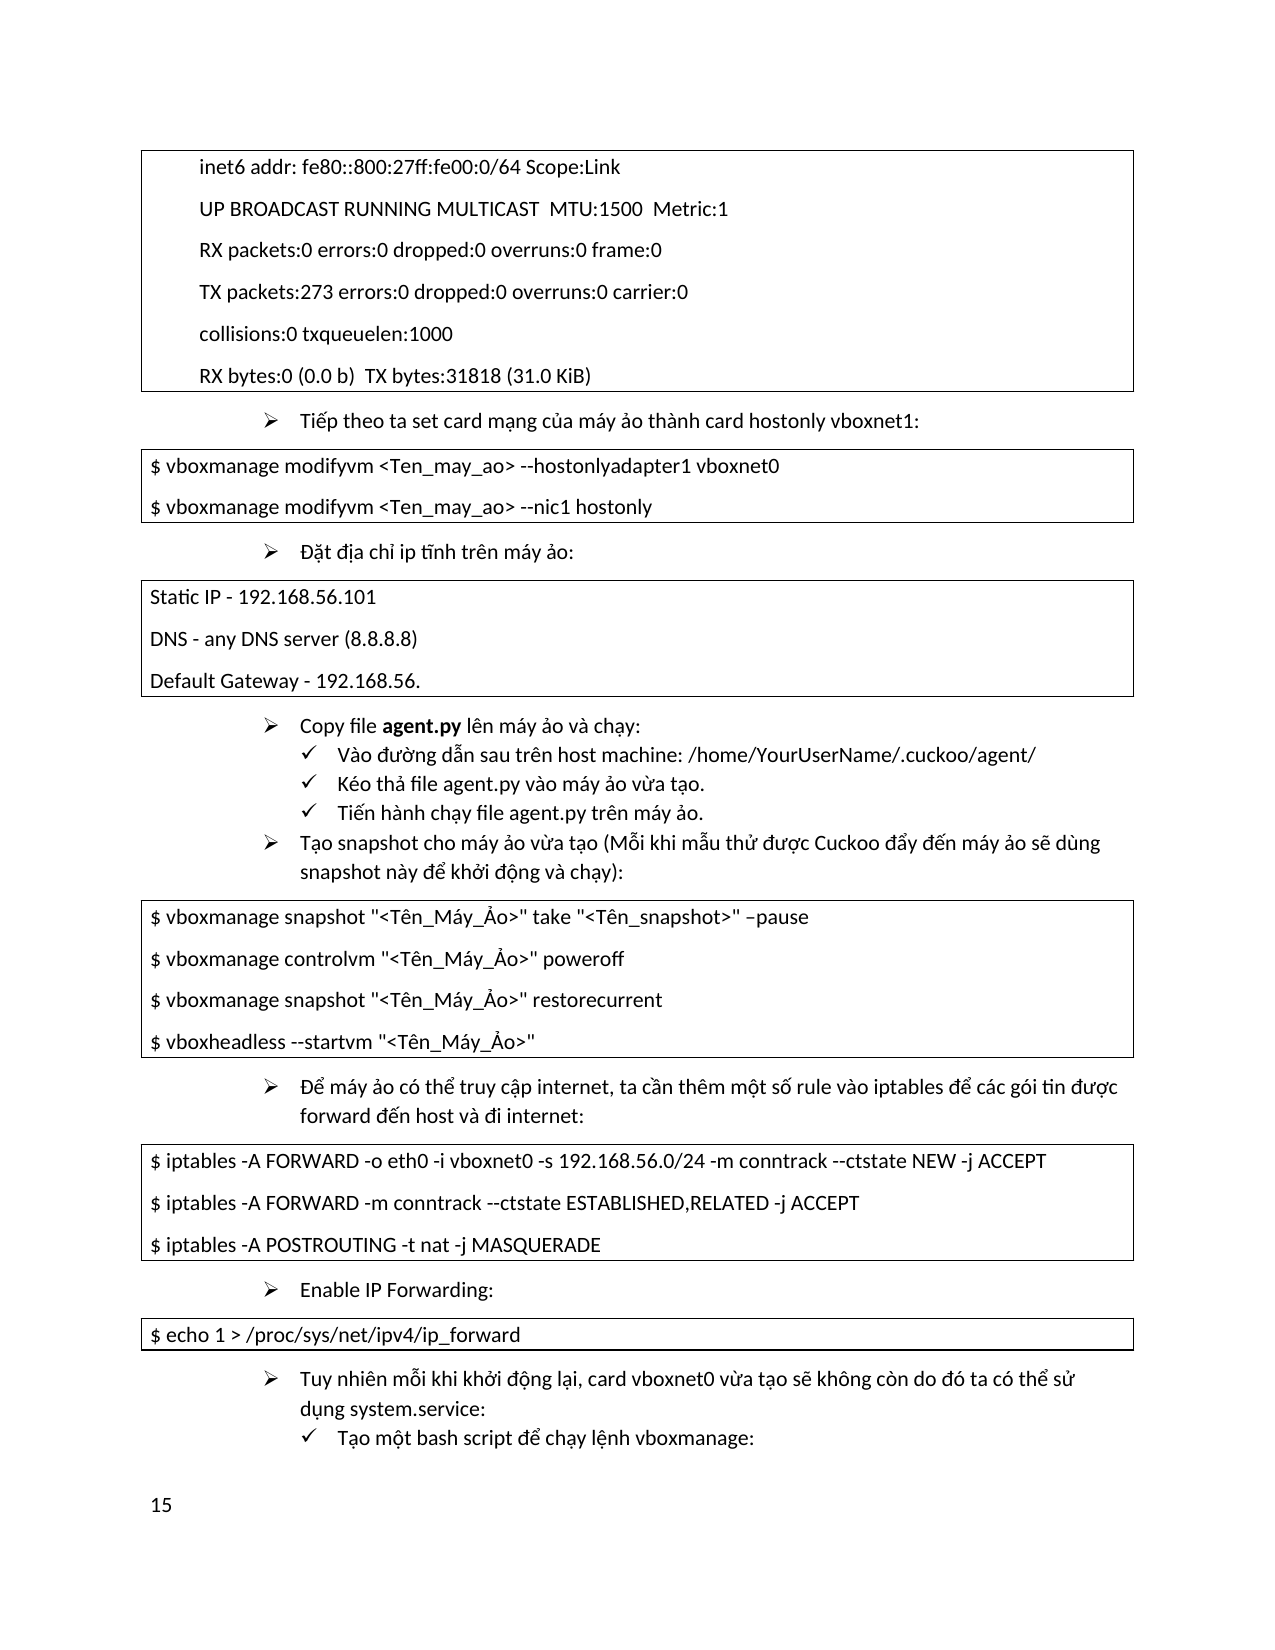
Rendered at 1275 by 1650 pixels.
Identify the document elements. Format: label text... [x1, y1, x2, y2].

list Tạo snapshot cho máy ảo vừa tạo (Mỗi khi mẫu thử được Cuckoo đẩy đến máy ảo sẽ dùng snapshot này để khởi động và chạy): [262, 829, 1125, 885]
text $ iptables -A FORWARD -o eth0 -i vboxnet0 -s 192.168.56.0/24 -m conntrack --ctstate NEW -j ACCEPT [142, 1145, 1133, 1174]
list Enable IP Forwarding: [262, 1276, 1125, 1302]
text inet6 addr: fe80::800:27ff:fe00:0/64 Scope:Link [142, 151, 1133, 180]
text $ vboxmanage modifyvm <Ten_may_ao> --nic1 hostonly [142, 490, 1133, 522]
text RX bytes:0 (0.0 b) TX bytes:31818 (31.0 KiB) [142, 359, 1133, 391]
text Static IP - 192.168.56.101 [142, 581, 1133, 610]
list Kéo thả file agent.py vào máy ảo vừa tạo. [300, 770, 1125, 797]
text $ vboxheadless --startvm "<Tên_Máy_Ảo>" [142, 1025, 1133, 1057]
list Tạo một bash script để chạy lệnh vboxmanage: [300, 1424, 1125, 1451]
list Tuy nhiên mỗi khi khởi động lại, card vboxnet0 vừa tạo sẽ không còn do đó ta có thể sử dụng system.service: [262, 1366, 1125, 1422]
text collisions:0 txqueuelen:1000 [142, 317, 1133, 347]
text $ echo 1 > /proc/sys/net/ipv4/ip_forward [142, 1319, 1133, 1349]
list Tiếp theo ta set card mạng của máy ảo thành card hostonly vboxnet1: [262, 407, 1125, 433]
text $ vboxmanage modifyvm <Ten_may_ao> --hostonlyadapter1 vboxnet0 [142, 450, 1133, 478]
list Để máy ảo có thể truy cập internet, ta cần thêm một số rule vào iptables để các gói tin được forward đến host và đi internet: [262, 1073, 1125, 1129]
text $ iptables -A POSTROUTING -t nat -j MASQUERADE [142, 1228, 1133, 1260]
text $ iptables -A FORWARD -m conntrack --ctstate ESTABLISHED,RELATED -j ACCEPT [142, 1186, 1133, 1216]
text Default Gateway - 192.168.56. [142, 664, 1133, 696]
text DNS - any DNS server (8.8.8.8) [142, 622, 1133, 652]
text TX packets:273 errors:0 dropped:0 overruns:0 carrier:0 [142, 275, 1133, 305]
list Copy file agent.py lên máy ảo và chạy: [262, 712, 1125, 738]
text RX packets:0 errors:0 dropped:0 overruns:0 frame:0 [142, 233, 1133, 263]
list Vào đường dẫn sau trên host machine: /home/YourUserName/.cuckoo/agent/ [300, 741, 1125, 768]
text $ vboxmanage snapshot "<Tên_Máy_Ảo>" restorecurrent [142, 983, 1133, 1013]
text $ vboxmanage snapshot "<Tên_Máy_Ảo>" take "<Tên_snapshot>" –pause [142, 901, 1133, 930]
text UP BROADCAST RUNNING MULTICAST MTU:1500 Metric:1 [142, 192, 1133, 222]
text $ vboxmanage controlvm "<Tên_Máy_Ảo>" poweroff [142, 942, 1133, 971]
list Tiến hành chạy file agent.py trên máy ảo. [300, 799, 1125, 826]
list Đặt địa chỉ ip tĩnh trên máy ảo: [262, 538, 1125, 565]
